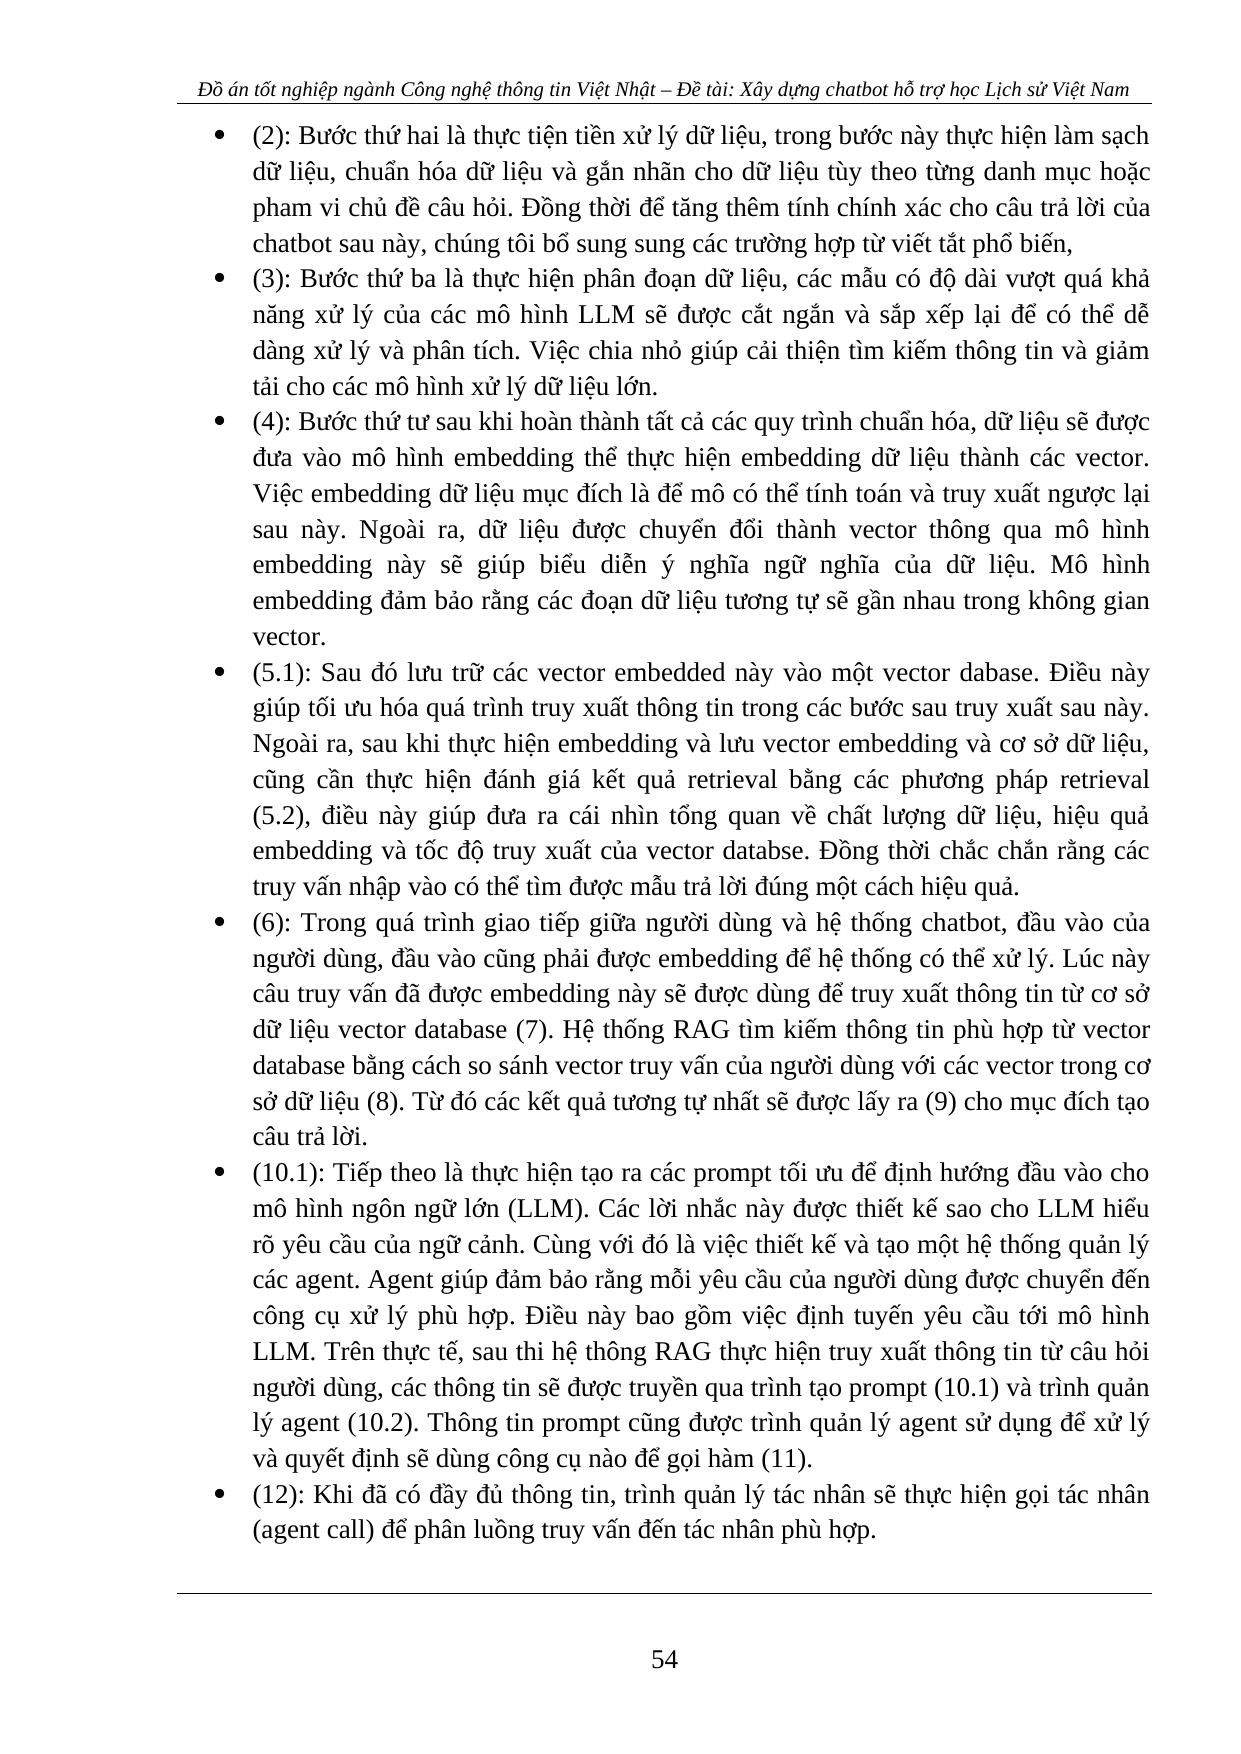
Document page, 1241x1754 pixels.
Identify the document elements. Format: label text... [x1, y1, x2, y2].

list (12): Khi đã có đầy đủ thông tin, trình quản lý tác nhân sẽ thực hiện gọi tác nhân (agent call) để phân luồng truy vấn đến tác nhân phù hợp. [215, 1478, 1152, 1545]
list (6): Trong quá trình giao tiếp giữa người dùng và hệ thống chatbot, đầu vào của người dùng, đầu vào cũng phải được embedding để hệ thống có thể xử lý. Lúc này câu truy vấn đã được embedding này sẽ được dùng để truy xuất thông tin từ cơ sở dữ liệu vector database (7). Hệ thống RAG tìm kiếm thông tin phù hợp từ vector database bằng cách so sánh vector truy vấn của người dùng với các vector trong cơ sở dữ liệu (8). Từ đó các kết quả tương tự nhất sẽ được lấy ra (9) cho mục đích tạo câu trả lời. [215, 906, 1152, 1152]
list (5.1): Sau đó lưu trữ các vector embedded này vào một vector dabase. Điều này giúp tối ưu hóa quá trình truy xuất thông tin trong các bước sau truy xuất sau này. Ngoài ra, sau khi thực hiện embedding và lưu vector embedding và cơ sở dữ liệu, cũng cần thực hiện đánh giá kết quả retrieval bằng các phương pháp retrieval (5.2), điều này giúp đưa ra cái nhìn tổng quan về chất lượng dữ liệu, hiệu quả embedding và tốc độ truy xuất của vector databse. Đồng thời chắc chắn rằng các truy vấn nhập vào có thể tìm được mẫu trả lời đúng một cách hiệu quả. [215, 656, 1152, 901]
list (3): Bước thứ ba là thực hiện phân đoạn dữ liệu, các mẫu có độ dài vượt quá khả năng xử lý của các mô hình LLM sẽ được cắt ngắn và sắp xếp lại để có thể dễ dàng xử lý và phân tích. Việc chia nhỏ giúp cải thiện tìm kiếm thông tin và giảm tải cho các mô hình xử lý dữ liệu lớn. [215, 262, 1152, 401]
list (2): Bước thứ hai là thực tiện tiền xử lý dữ liệu, trong bước này thực hiện làm sạch dữ liệu, chuẩn hóa dữ liệu và gắn nhãn cho dữ liệu tùy theo từng danh mục hoặc pham vi chủ đề câu hỏi. Đồng thời để tăng thêm tính chính xác cho câu trả lời của chatbot sau này, chúng tôi bổ sung sung các trường hợp từ viết tắt phổ biến, [215, 119, 1152, 258]
list (10.1): Tiếp theo là thực hiện tạo ra các prompt tối ưu để định hướng đầu vào cho mô hình ngôn ngữ lớn (LLM). Các lời nhắc này được thiết kế sao cho LLM hiểu rõ yêu cầu của ngữ cảnh. Cùng với đó là việc thiết kế và tạo một hệ thống quản lý các agent. Agent giúp đảm bảo rằng mỗi yêu cầu của người dùng được chuyển đến công cụ xử lý phù hợp. Điều này bao gồm việc định tuyến yêu cầu tới mô hình LLM. Trên thực tế, sau thi hệ thông RAG thực hiện truy xuất thông tin từ câu hỏi người dùng, các thông tin sẽ được truyền qua trình tạo prompt (10.1) và trình quản lý agent (10.2). Thông tin prompt cũng được trình quản lý agent sử dụng để xử lý và quyết định sẽ dùng công cụ nào để gọi hàm (11). [215, 1156, 1152, 1473]
list (4): Bước thứ tư sau khi hoàn thành tất cả các quy trình chuẩn hóa, dữ liệu sẽ được đưa vào mô hình embedding thể thực hiện embedding dữ liệu thành các vector. Việc embedding dữ liệu mục đích là để mô có thể tính toán và truy xuất ngược lại sau này. Ngoài ra, dữ liệu được chuyển đổi thành vector thông qua mô hình embedding này sẽ giúp biểu diễn ý nghĩa ngữ nghĩa của dữ liệu. Mô hình embedding đảm bảo rằng các đoạn dữ liệu tương tự sẽ gần nhau trong không gian vector. [215, 406, 1152, 651]
